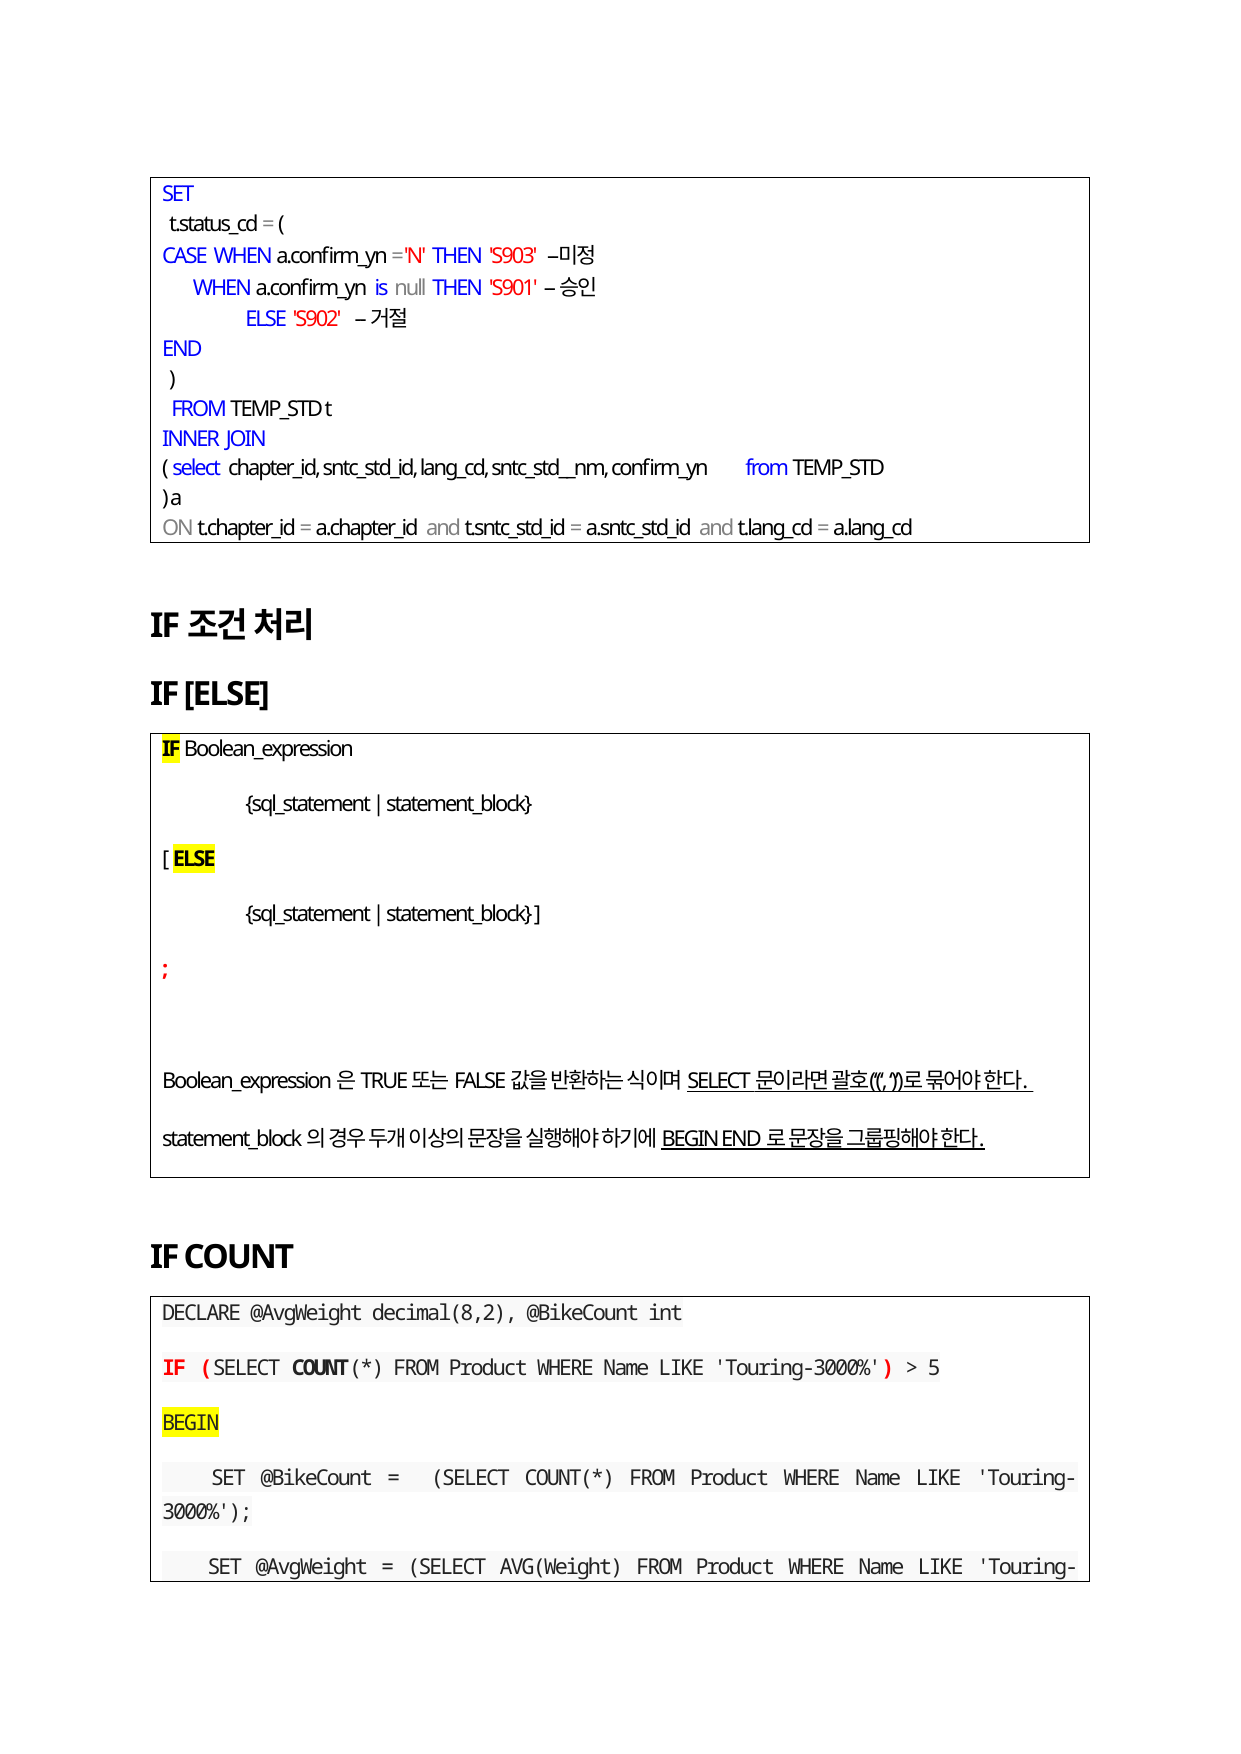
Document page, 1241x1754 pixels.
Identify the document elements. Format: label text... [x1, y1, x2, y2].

text IF [ELSE] [150, 670, 1090, 715]
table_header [151, 1297, 1089, 1581]
text IF COUNT [150, 1233, 1090, 1278]
table_header IF Boolean_expression {sql_statement | statement_block} [ ELSE {sql_statement | statement_block} ] ; Boolean_expression은 TRUE 또는 FALSE값을 반환하는 식이며 SELECT문이라면 괄호(‘(‘, ‘)’)로 묶어야 한다. statement_block의 경우 두개 이상의 문장을 실행해야 하기에 BEGIN END로 문장을 그룹핑해야 한다. [151, 734, 1089, 1177]
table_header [151, 178, 1089, 542]
text IF 조건 처리 [150, 598, 1090, 648]
